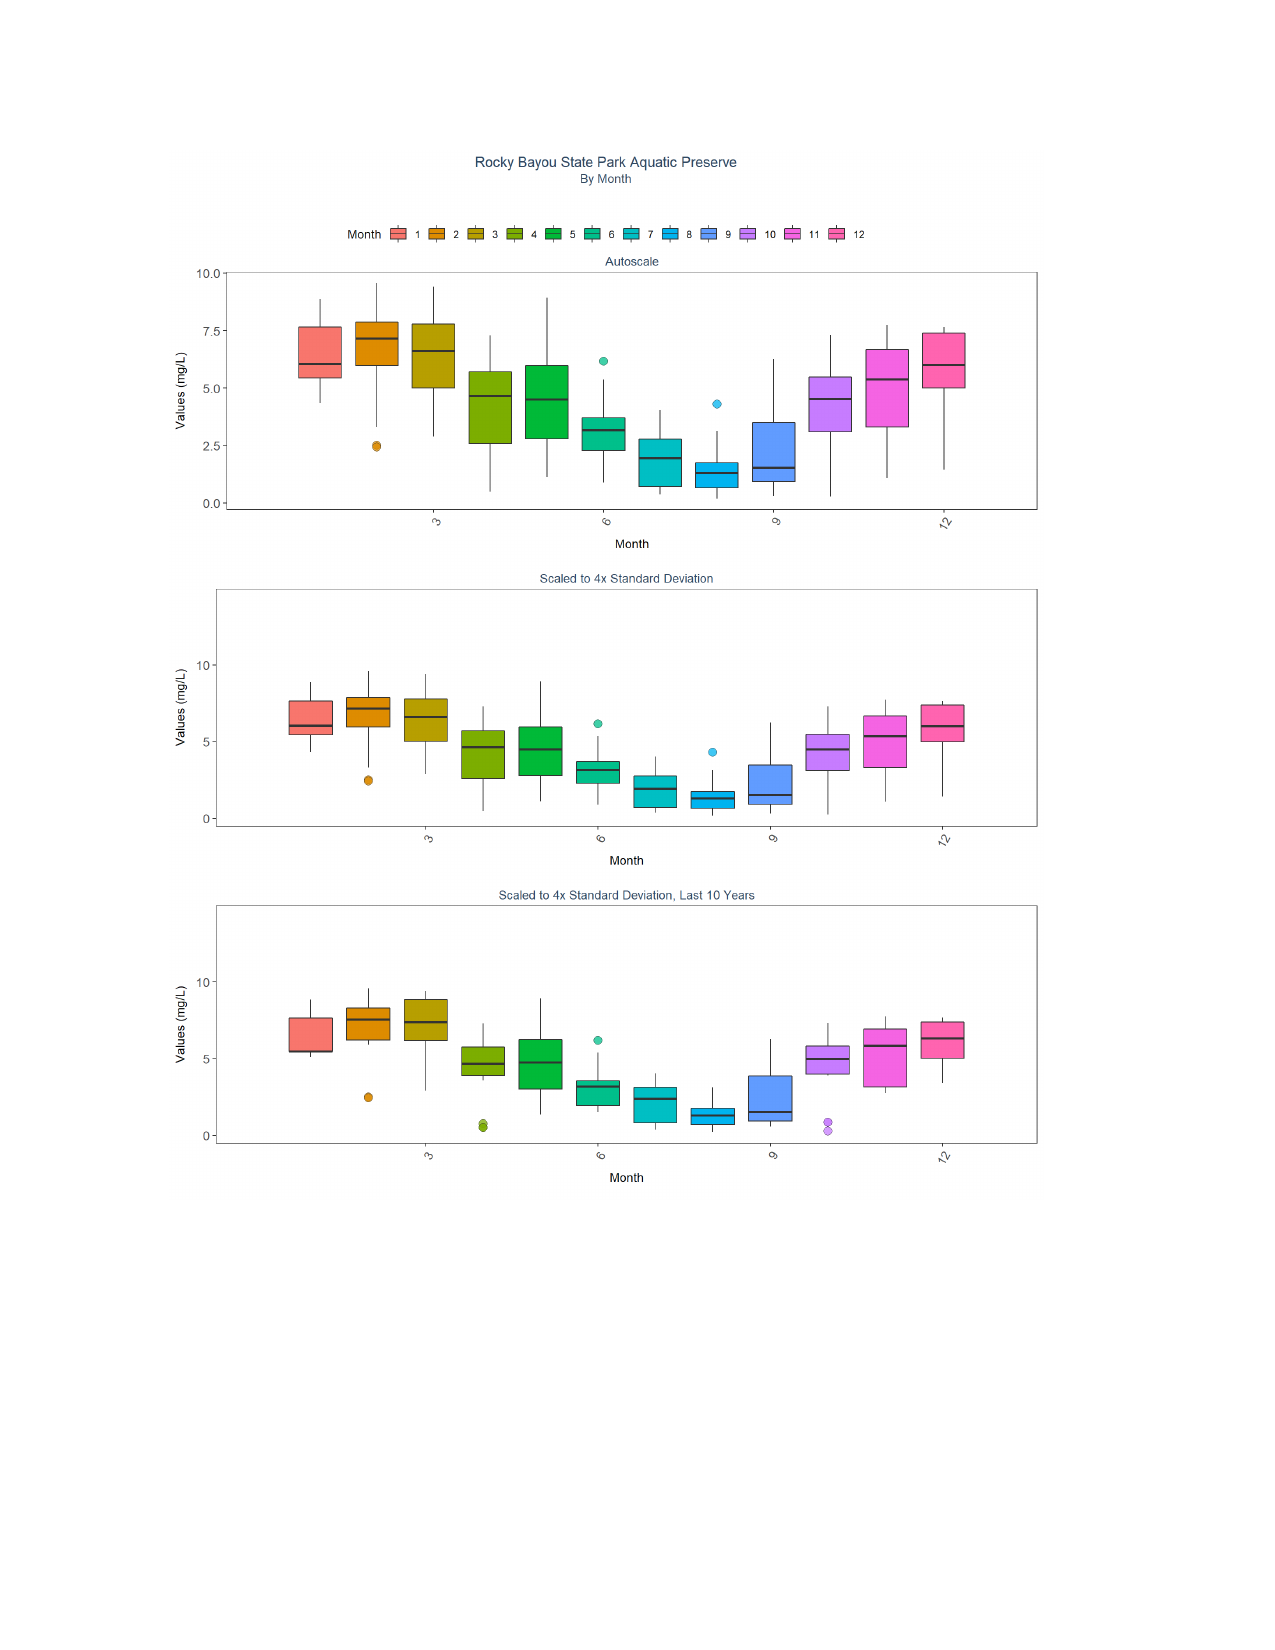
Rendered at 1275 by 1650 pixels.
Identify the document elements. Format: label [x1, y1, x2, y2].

picture [168, 150, 1044, 1200]
